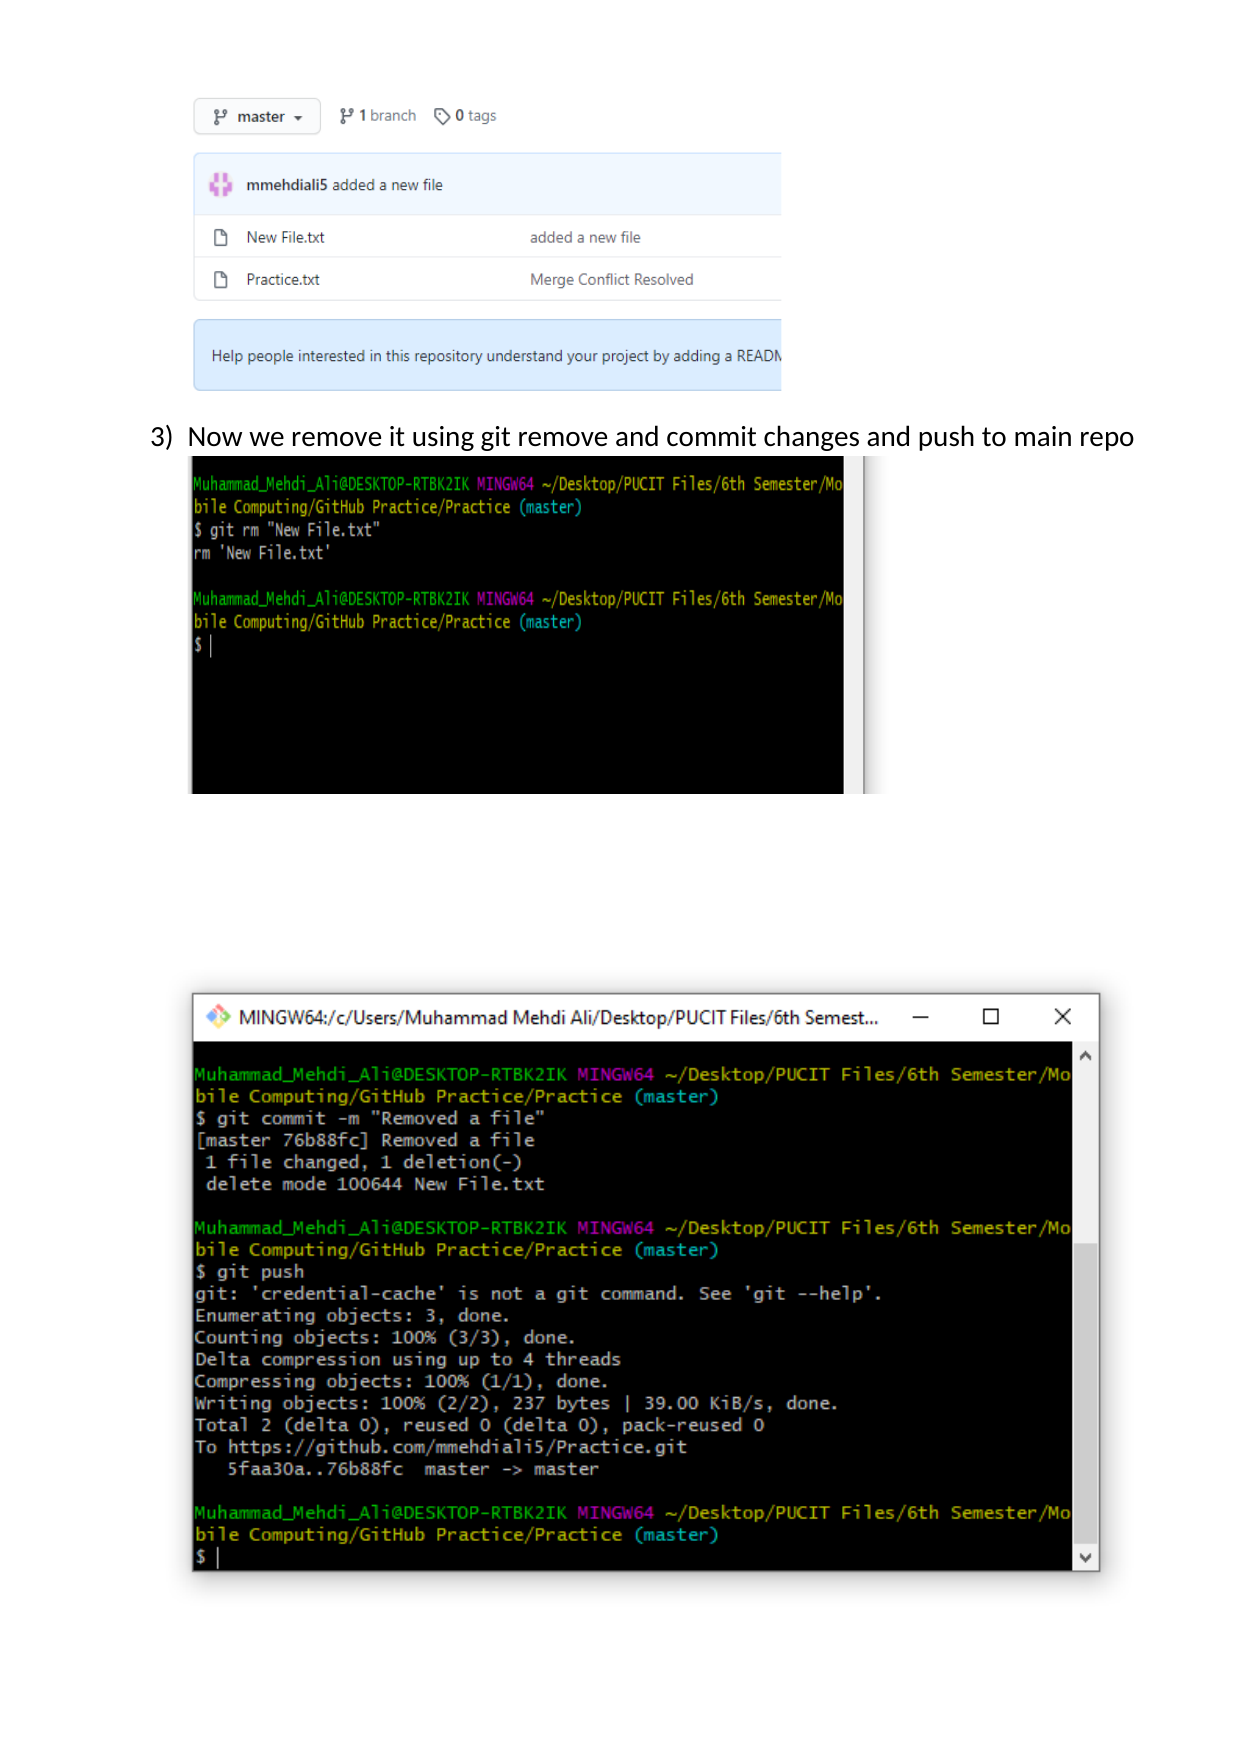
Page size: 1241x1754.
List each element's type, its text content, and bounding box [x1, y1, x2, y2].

picture [150, 966, 1146, 1613]
list Now we remove it using git remove and commit changes and push to main repo [150, 418, 1165, 454]
picture [187, 75, 782, 416]
picture [187, 456, 897, 794]
